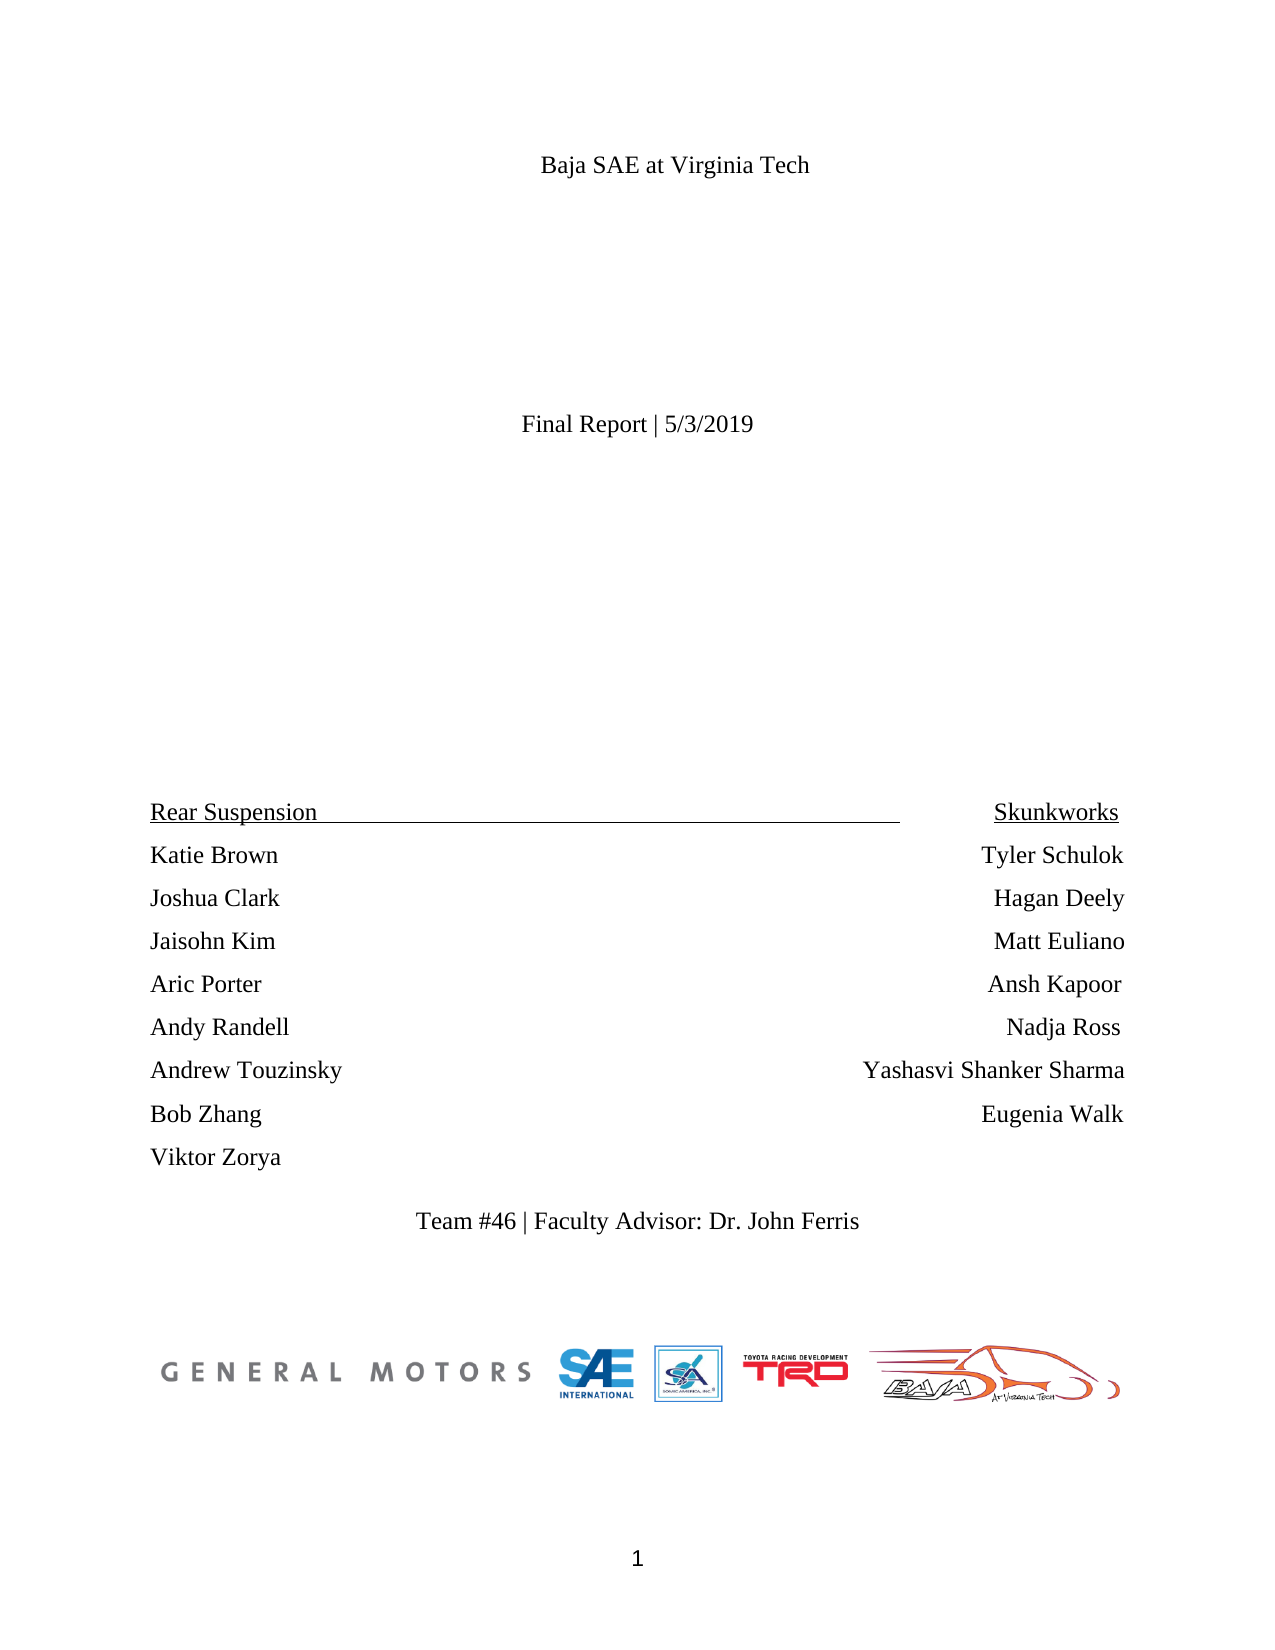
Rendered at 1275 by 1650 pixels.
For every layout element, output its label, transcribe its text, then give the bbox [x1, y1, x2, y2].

text Andy Randell Nadja Ross [150, 1012, 1125, 1041]
text Final Report | 5/3/2019 [150, 409, 1125, 437]
text Katie Brown Tyler Schulok [150, 840, 1125, 869]
text Joshua Clark Hagan Deely [150, 883, 1125, 912]
text Rear Suspension Skunkworks [150, 797, 1125, 826]
text Jaisohn Kim Matt Euliano [150, 926, 1125, 955]
text Baja SAE at Virginia Tech [150, 150, 1125, 179]
text Andrew Touzinsky Yashasvi Shanker Sharma [150, 1056, 1125, 1084]
text Team #46 | Faculty Advisor: Dr. John Ferris [150, 1206, 1125, 1234]
text Viktor Zorya [150, 1142, 1125, 1171]
text Aric Porter Ansh Kapoor [150, 969, 1125, 998]
picture [150, 1335, 1125, 1411]
text Bob Zhang Eugenia Walk [150, 1099, 1125, 1127]
